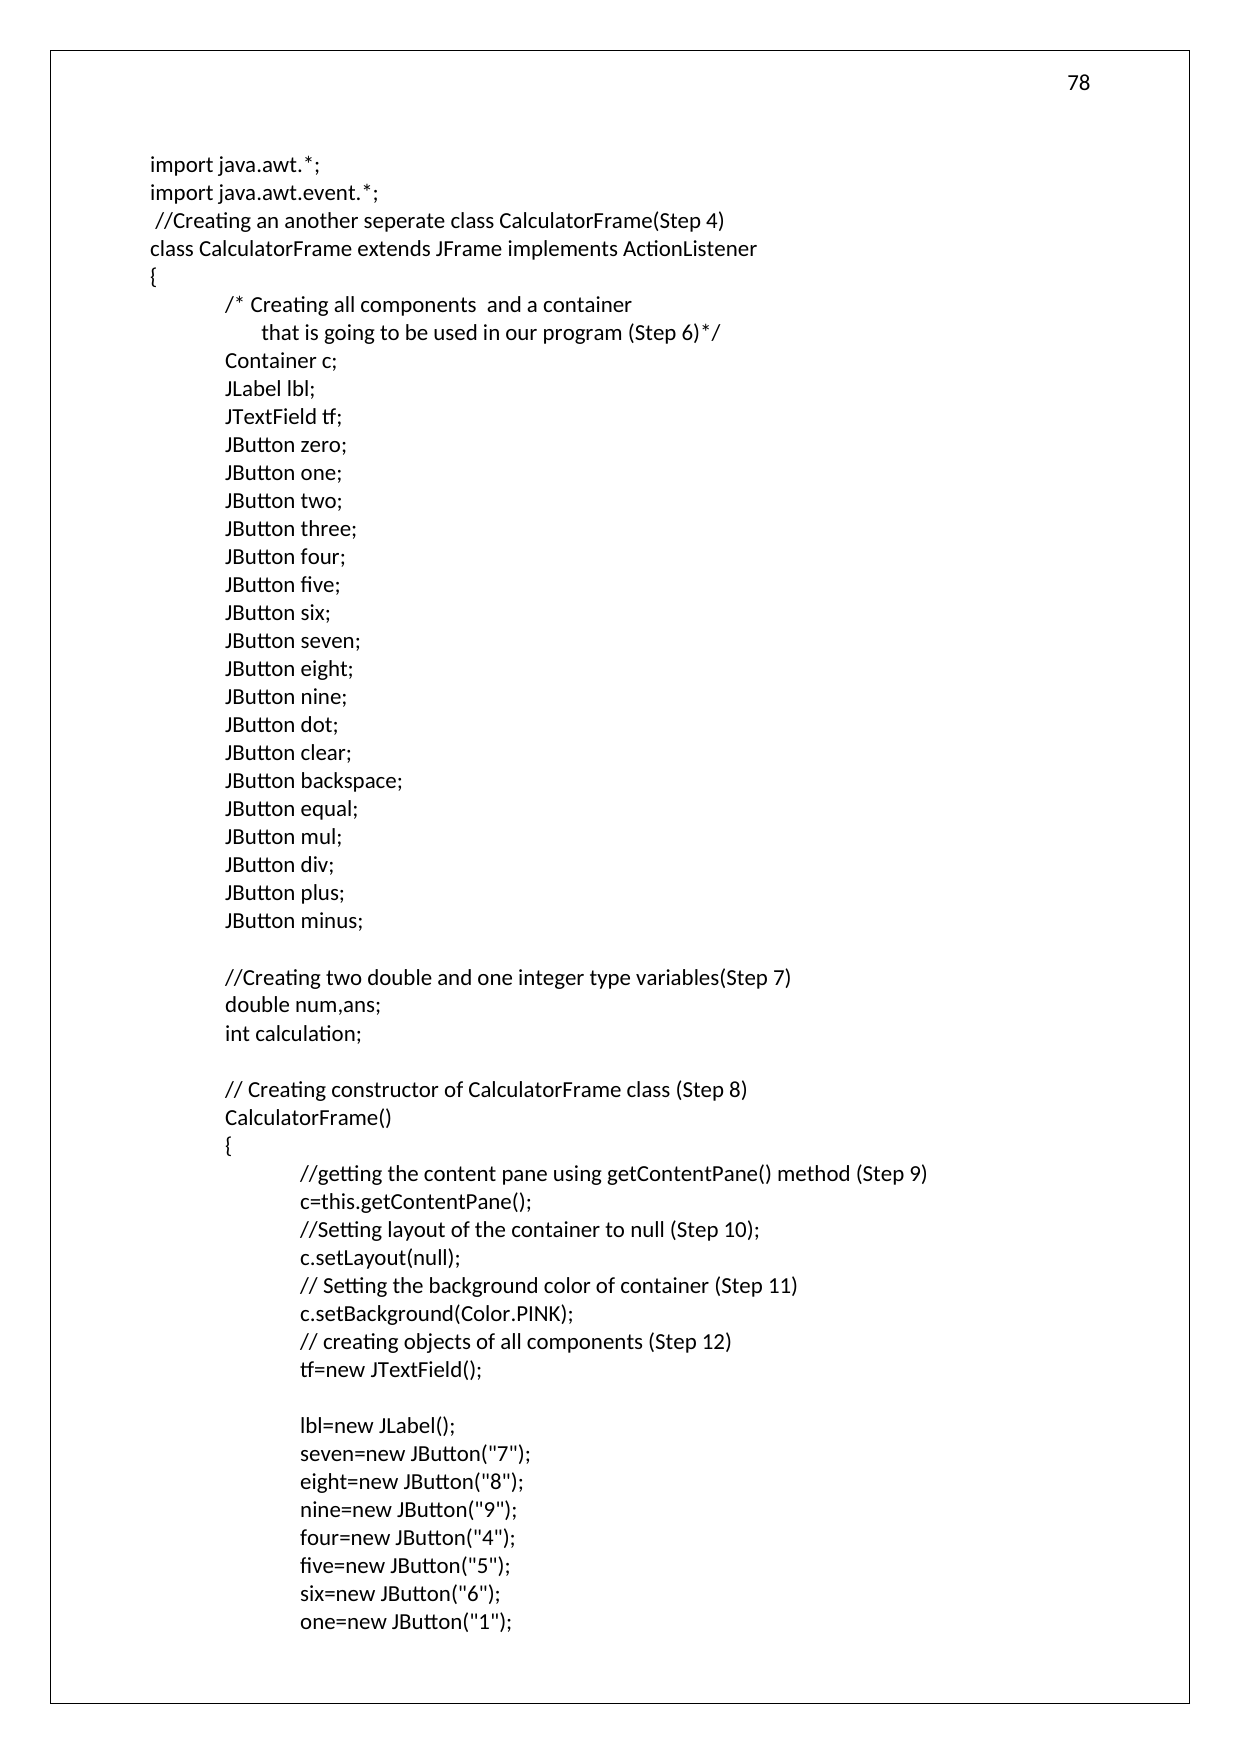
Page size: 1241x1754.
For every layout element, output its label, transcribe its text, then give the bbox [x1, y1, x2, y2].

text JButton dot; [150, 710, 1090, 738]
text // Creating constructor of CalculatorFrame class (Step 8) [150, 1075, 1090, 1103]
text seven=new JButton("7"); [150, 1439, 1090, 1467]
text tf=new JTextField(); [150, 1355, 1090, 1383]
text JButton mul; [150, 822, 1090, 851]
text JLabel lbl; [150, 374, 1090, 402]
text lbl=new JLabel(); [150, 1411, 1090, 1439]
text Container c; [150, 346, 1090, 374]
text c.setBackground(Color.PINK); [150, 1299, 1090, 1327]
text one=new JButton("1"); [150, 1607, 1090, 1635]
text JButton four; [150, 542, 1090, 570]
text import java.awt.*; [150, 150, 1090, 178]
text JButton five; [150, 570, 1090, 598]
text import java.awt.event.*; [150, 178, 1090, 206]
text JButton one; [150, 458, 1090, 486]
text /* Creating all components and a container [150, 290, 1090, 318]
text four=new JButton("4"); [150, 1523, 1090, 1551]
text c=this.getContentPane(); [150, 1187, 1090, 1215]
text five=new JButton("5"); [150, 1551, 1090, 1579]
text eight=new JButton("8"); [150, 1467, 1090, 1495]
text JButton plus; [150, 878, 1090, 907]
text int calculation; [150, 1019, 1090, 1047]
text JButton equal; [150, 794, 1090, 822]
text JButton nine; [150, 682, 1090, 710]
text { [150, 1131, 1090, 1159]
text c.setLayout(null); [150, 1243, 1090, 1271]
text { [150, 262, 1090, 290]
text JButton clear; [150, 738, 1090, 766]
text JButton eight; [150, 654, 1090, 682]
text JButton backspace; [150, 766, 1090, 794]
text CalculatorFrame() [150, 1103, 1090, 1131]
text JButton two; [150, 486, 1090, 514]
text JButton six; [150, 598, 1090, 626]
text six=new JButton("6"); [150, 1579, 1090, 1607]
text //Setting layout of the container to null (Step 10); [150, 1215, 1090, 1243]
text nine=new JButton("9"); [150, 1495, 1090, 1523]
text JButton div; [150, 851, 1090, 878]
text double num,ans; [150, 991, 1090, 1019]
text JButton zero; [150, 430, 1090, 458]
text //Creating an another seperate class CalculatorFrame(Step 4) [150, 206, 1090, 234]
text // Setting the background color of container (Step 11) [150, 1271, 1090, 1299]
text JButton seven; [150, 626, 1090, 654]
text that is going to be used in our program (Step 6)*/ [150, 318, 1090, 346]
text //getting the content pane using getContentPane() method (Step 9) [150, 1159, 1090, 1187]
text JTextField tf; [150, 402, 1090, 430]
text class CalculatorFrame extends JFrame implements ActionListener [150, 234, 1090, 262]
text // creating objects of all components (Step 12) [150, 1327, 1090, 1355]
text JButton three; [150, 514, 1090, 542]
text //Creating two double and one integer type variables(Step 7) [150, 963, 1090, 991]
text JButton minus; [150, 907, 1090, 934]
